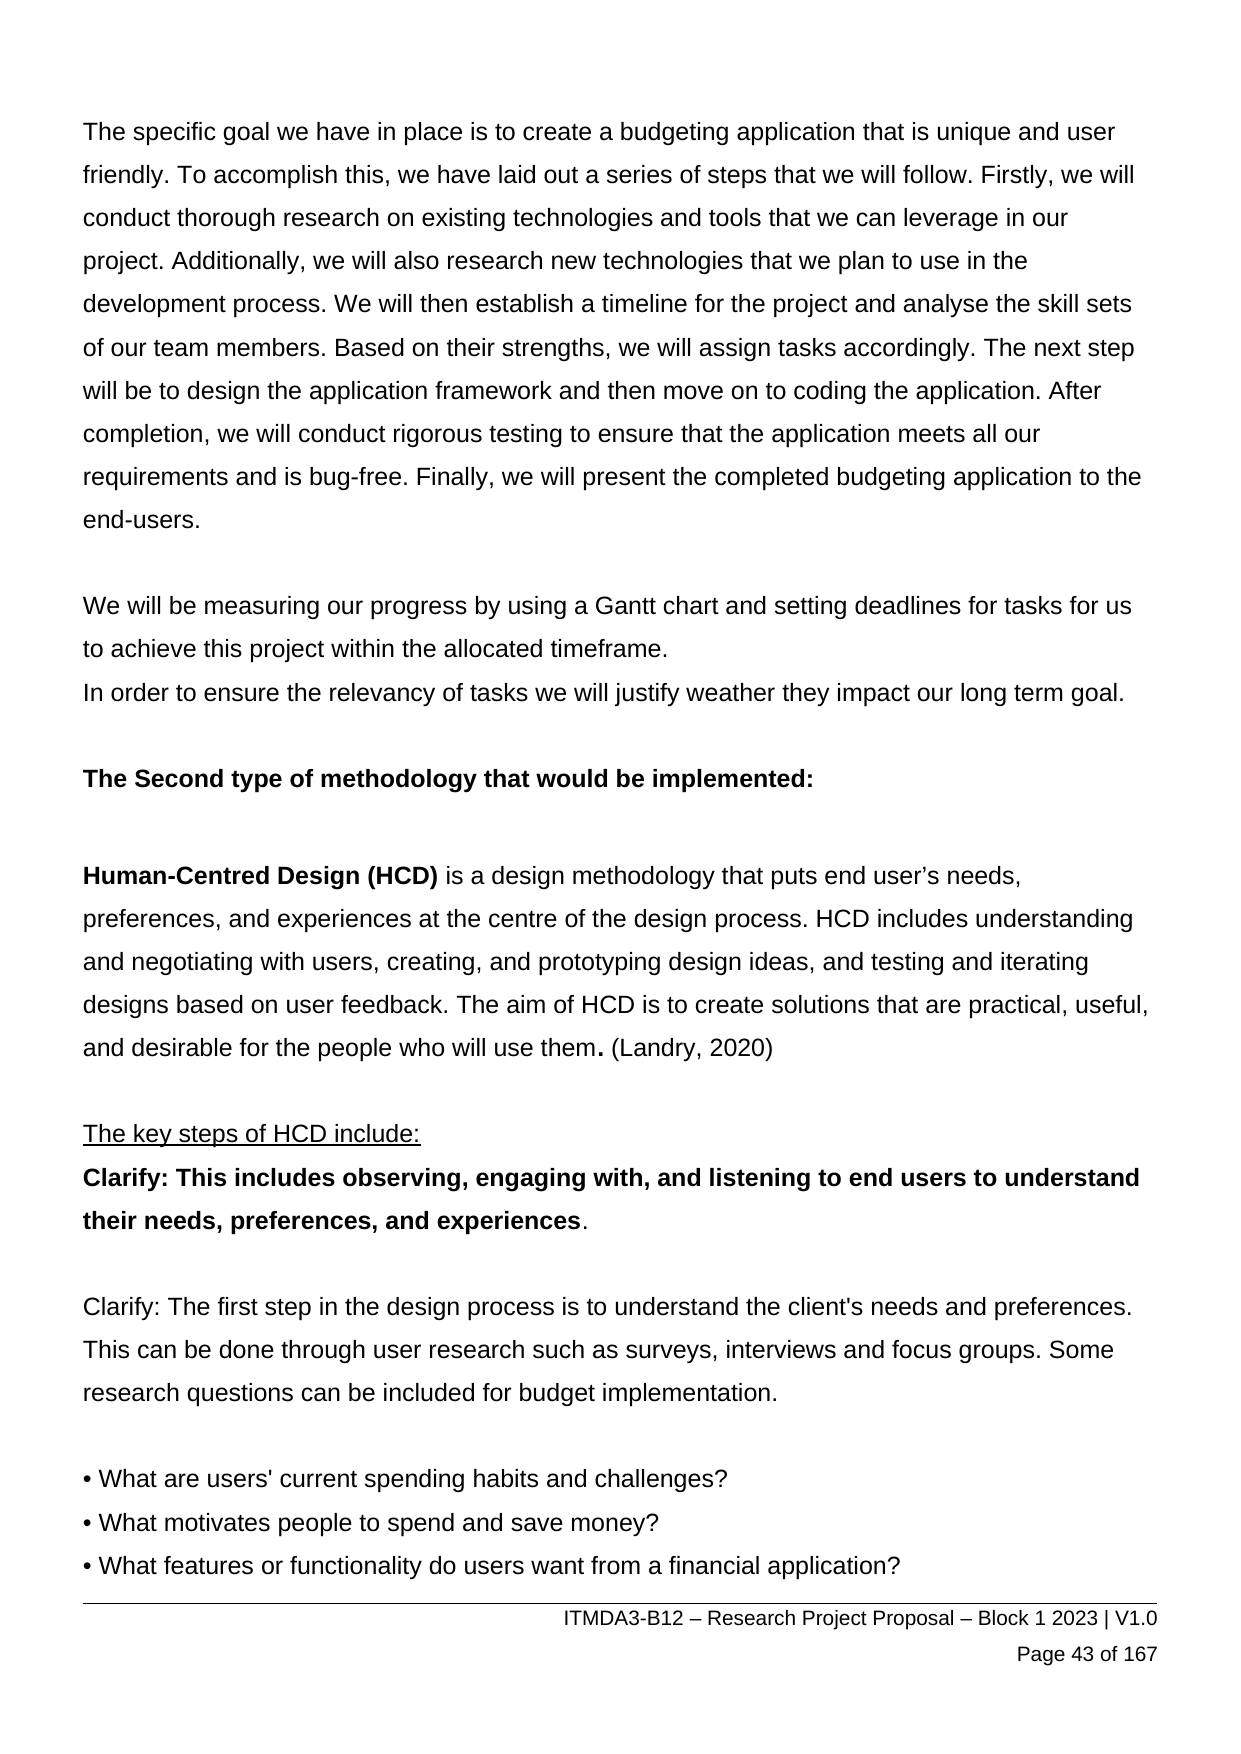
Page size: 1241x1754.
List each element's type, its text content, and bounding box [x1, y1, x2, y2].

text We will be measuring our progress by using a Gantt chart and setting deadlines for tasks for us to achieve this project within the allocated timeframe. [83, 591, 1157, 663]
text • What features or functionality do users want from a financial application? [83, 1551, 1157, 1579]
text Human-Centred Design (HCD) is a design methodology that puts end user’s needs, preferences, and experiences at the centre of the design process. HCD includes understanding and negotiating with users, creating, and prototyping design ideas, and testing and iterating designs based on user feedback. The aim of HCD is to create solutions that are practical, useful, and desirable for the people who will use them. [83, 861, 1157, 1062]
text • What motivates people to spend and save money? [83, 1508, 1157, 1536]
text In order to ensure the relevancy of tasks we will justify weather they impact our long term goal. [83, 677, 1157, 706]
text The specific goal we have in place is to create a budgeting application that is unique and user friendly. To accomplish this, we have laid out a series of steps that we will follow. Firstly, we will conduct thorough research on existing technologies and tools that we can leverage in our project. Additionally, we will also research new technologies that we plan to use in the development process. We will then establish a timeline for the project and analyse the skill sets of our team members. Based on their strengths, we will assign tasks accordingly. The next step will be to design the application framework and then move on to coding the application. After completion, we will conduct rigorous testing to ensure that the application meets all our requirements and is bug-free. Finally, we will present the completed budgeting application to the end-users. [83, 117, 1157, 534]
text The Second type of methodology that would be implemented: [83, 764, 1157, 792]
text The key steps of HCD include: [83, 1119, 1157, 1148]
text Clarify: This includes observing, engaging with, and listening to end users to understand their needs, preferences, and experiences. [83, 1163, 1157, 1234]
text Clarify: The first step in the design process is to understand the client's needs and preferences. This can be done through user research such as surveys, interviews and focus groups. Some research questions can be included for budget implementation. [83, 1292, 1157, 1407]
text • What are users' current spending habits and challenges? [83, 1464, 1157, 1493]
